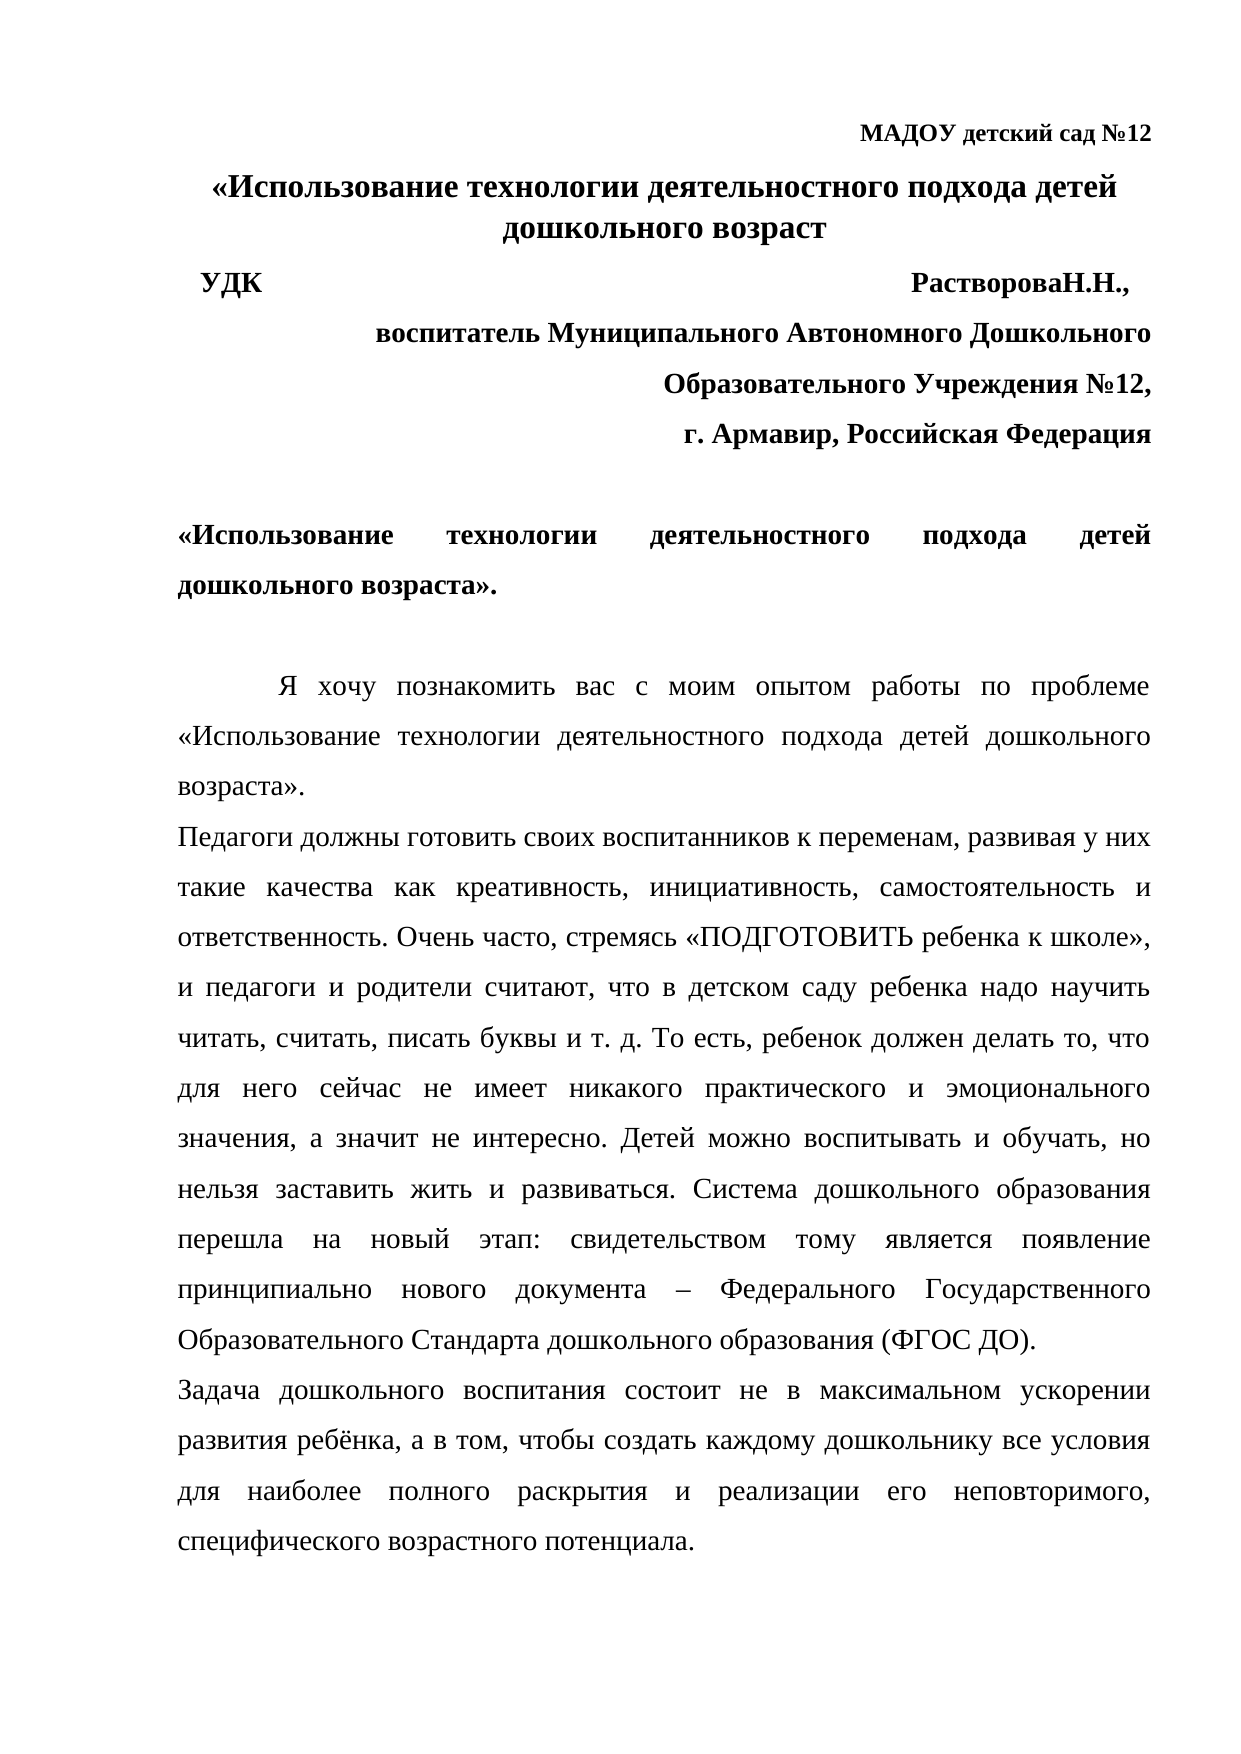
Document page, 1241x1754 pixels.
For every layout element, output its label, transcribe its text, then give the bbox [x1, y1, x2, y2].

text г. Армавир, Российская Федерация [177, 416, 1152, 450]
text Задача дошкольного воспитания состоит не в максимальном ускорении развития ребёнка, а в том, чтобы создать каждому дошкольнику все условия для наиболее полного раскрытия и реализации его неповторимого, специфического возрастного потенциала. [177, 1372, 1152, 1557]
text УДК РаствороваН.Н., [177, 265, 1152, 299]
text «Использование технологии деятельностного подхода детей дошкольного возраста». [177, 517, 1152, 601]
text МАДОУ детский сад №12 [177, 118, 1152, 147]
text Я хочу познакомить вас с моим опытом работы по проблеме «Использование технологии деятельностного подхода детей дошкольного возраста». [177, 668, 1152, 802]
text воспитатель Муниципального Автономного Дошкольного Образовательного Учреждения №12, [177, 316, 1152, 399]
text «Использование технологии деятельностного подхода детей дошкольного возраст [177, 166, 1152, 246]
text Педагоги должны готовить своих воспитанников к переменам, развивая у них такие качества как креативность, инициативность, самостоятельность и ответственность. Очень часто, стремясь «ПОДГОТОВИТЬ ребенка к школе», и педагоги и родители считают, что в детском саду ребенка надо научить читать, считать, писать буквы и т. д. То есть, ребенок должен делать то, что для него сейчас не имеет никакого практического и эмоционального значения, а значит не интересно. Детей можно воспитывать и обучать, но нельзя заставить жить и развиваться. Система дошкольного образования перешла на новый этап: свидетельством тому является появление принципиально нового документа – Федерального Государственного Образовательного Стандарта дошкольного образования (ФГОС ДО). [177, 819, 1152, 1355]
